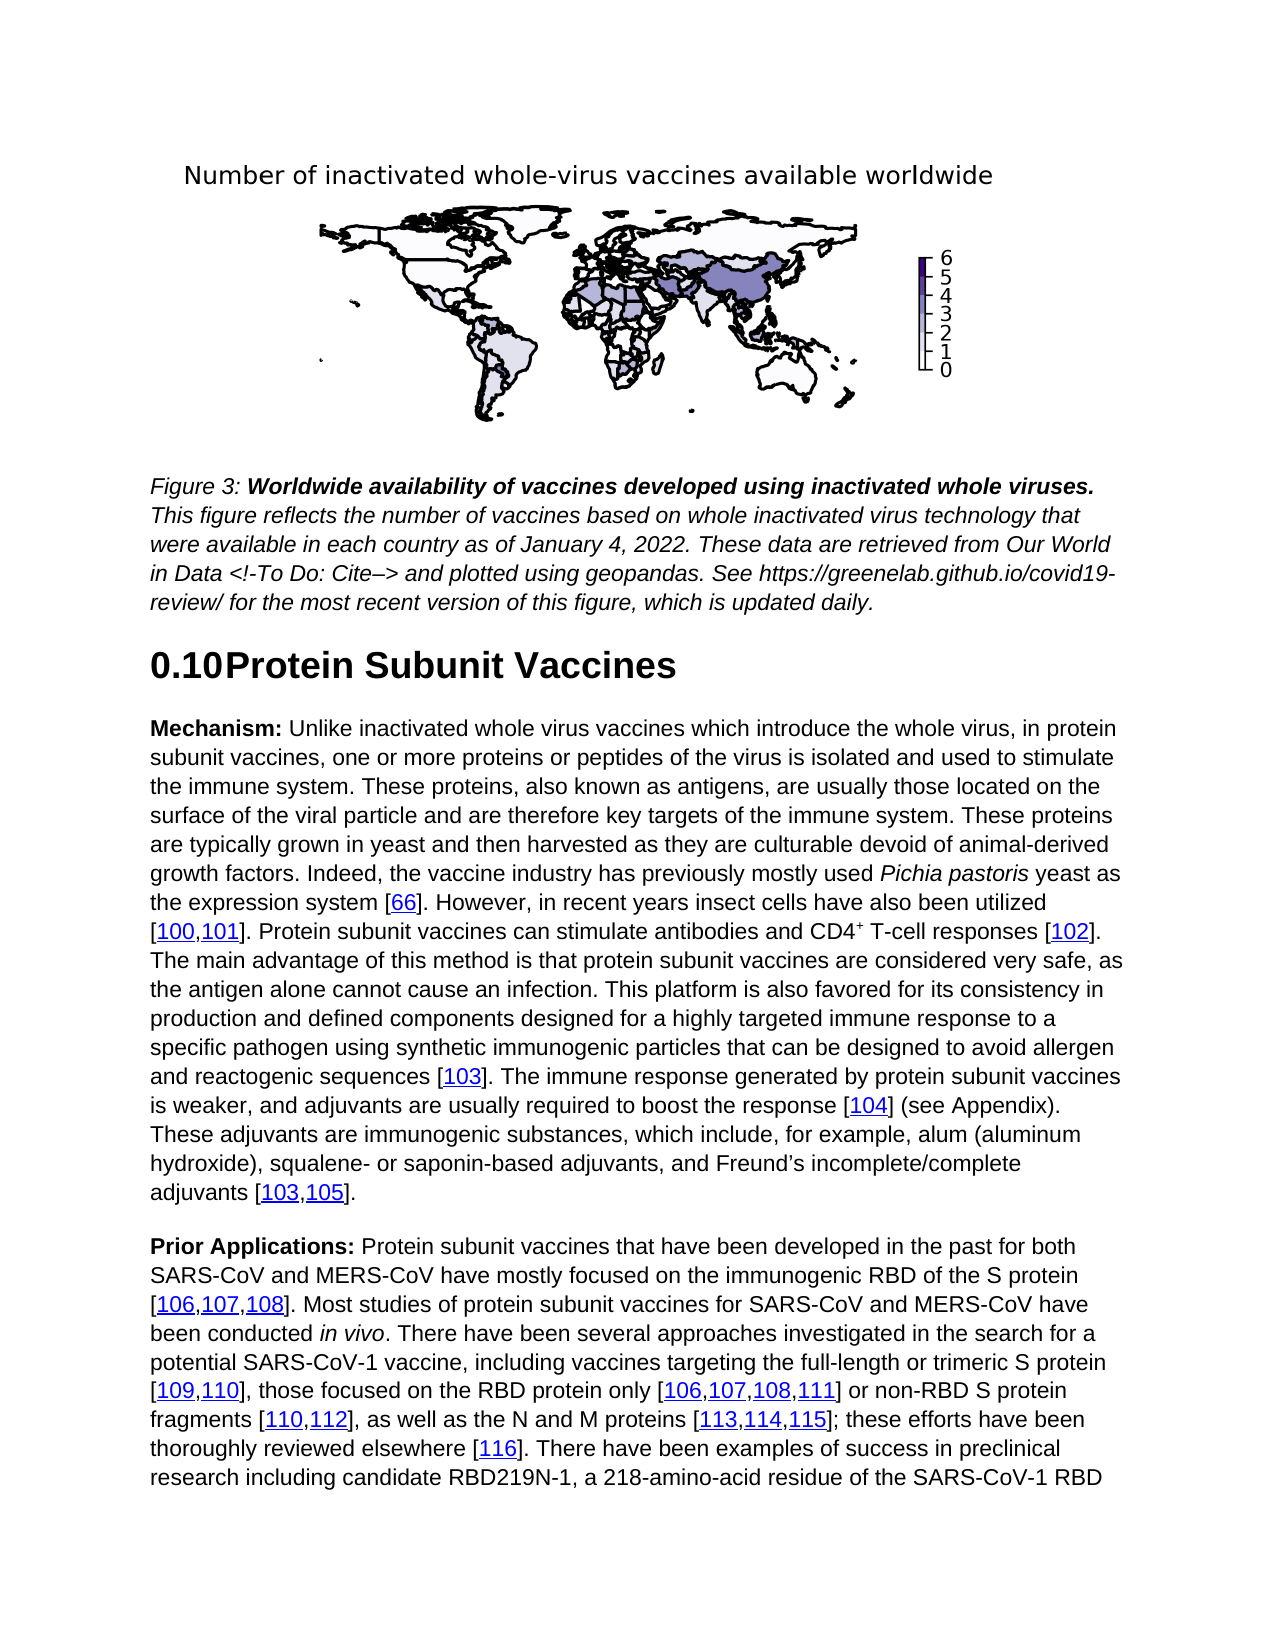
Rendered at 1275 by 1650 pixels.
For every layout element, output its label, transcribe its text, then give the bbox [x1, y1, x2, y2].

text Mechanism: Unlike inactivated whole virus vaccines which introduce the whole virus, in protein subunit vaccines, one or more proteins or peptides of the virus is isolated and used to stimulate the immune system. These proteins, also known as antigens, are usually those located on the surface of the viral particle and are therefore key targets of the immune system. These proteins are typically grown in yeast and then harvested as they are culturable devoid of animal-derived growth factors. Indeed, the vaccine industry has previously mostly used Pichia pastoris yeast as the expression system [66]. However, in recent years insect cells have also been utilized [100,101]. Protein subunit vaccines can stimulate antibodies and CD4+ T-cell responses [102]. The main advantage of this method is that protein subunit vaccines are considered very safe, as the antigen alone cannot cause an infection. This platform is also favored for its consistency in production and defined components designed for a highly targeted immune response to a specific pathogen using synthetic immunogenic particles that can be designed to avoid allergen and reactogenic sequences [103]. The immune response generated by protein subunit vaccines is weaker, and adjuvants are usually required to boost the response [104] (see Appendix). These adjuvants are immunogenic substances, which include, for example, alum (aluminum hydroxide), squalene- or saponin-based adjuvants, and Freund’s incomplete/complete adjuvants [103,105]. [150, 715, 1125, 1205]
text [150, 1233, 1125, 1491]
text Figure 3: Worldwide availability of vaccines developed using inactivated whole viruses. This figure reflects the number of vaccines based on whole inactivated virus technology that were available in each country as of January 4, 2022. These data are retrieved from Our World in Data <!-To Do: Cite–> and plotted using geopandas. See https://greenelab.github.io/covid19-review/ for the most recent version of this figure, which is updated daily. [150, 473, 1125, 615]
picture [168, 150, 1008, 446]
subtitle 0.10 Protein Subunit Vaccines [150, 643, 1125, 686]
